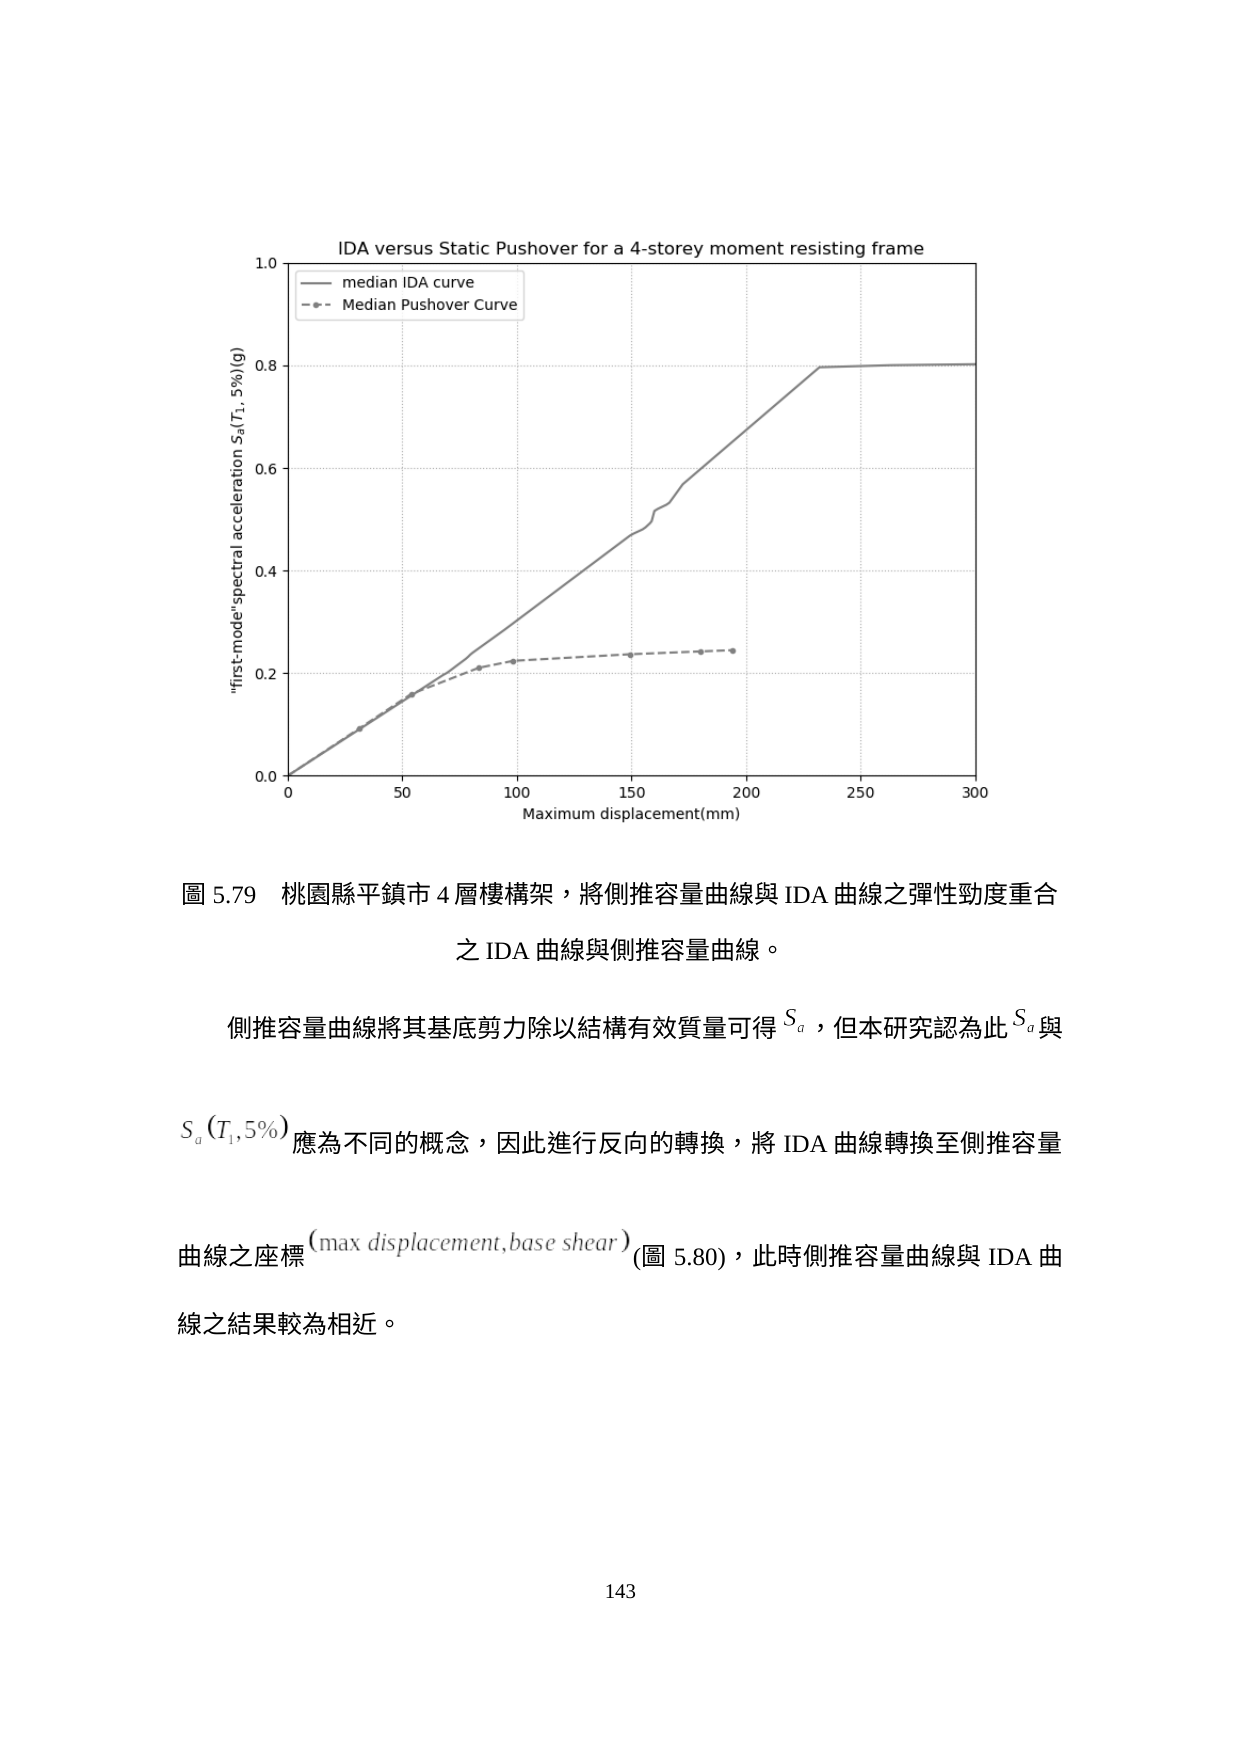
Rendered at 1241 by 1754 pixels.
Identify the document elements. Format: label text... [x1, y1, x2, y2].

picture [177, 184, 1063, 849]
